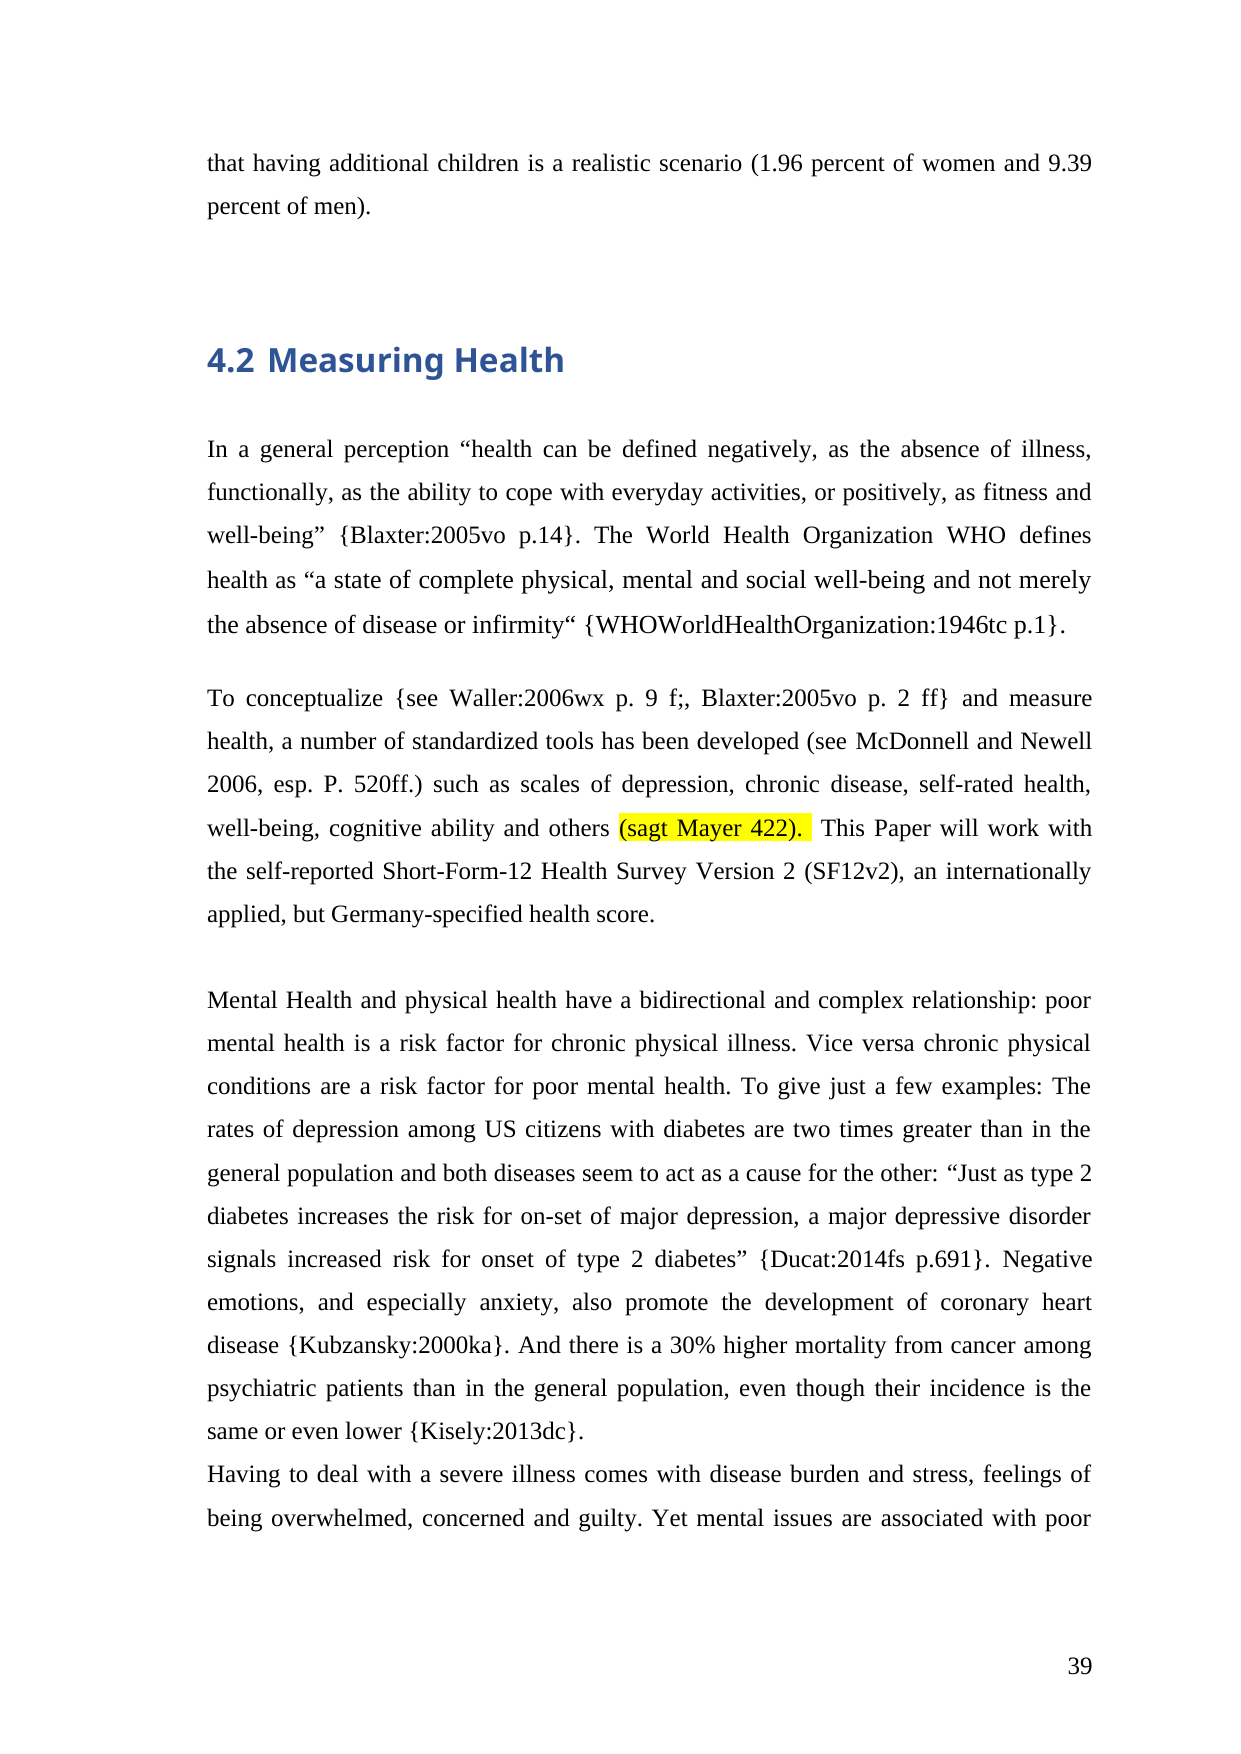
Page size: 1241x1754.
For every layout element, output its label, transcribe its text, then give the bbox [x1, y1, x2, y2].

subtitle Measuring Health [207, 337, 1092, 382]
text In a general perception “health can be defined negatively, as the absence of illness, functionally, as the ability to cope with everyday activities, or positively, as fitness and well-being” {Blaxter:2005vo p.14}. The World Health Organization WHO defines health as “a state of complete physical, mental and social well-being and not merely the absence of disease or infirmity“ {WHOWorldHealthOrganization:1946tc p.1}. [207, 434, 1092, 639]
text Mental Health and physical health have a bidirectional and complex relationship: poor mental health is a risk factor for chronic physical illness. Vice versa chronic physical conditions are a risk factor for poor mental health. To give just a few examples: The rates of depression among US citizens with diabetes are two times greater than in the general population and both diseases seem to act as a cause for the other: “Just as type 2 diabetes increases the risk for on-set of major depression, a major depressive disorder signals increased risk for onset of type 2 diabetes” {Ducat:2014fs p.691}. Negative emotions, and especially anxiety, also promote the development of coronary heart disease {Kubzansky:2000ka}. And there is a 30% higher mortality from cancer among psychiatric patients than in the general population, even though their incidence is the same or even lower {Kisely:2013dc}. [207, 985, 1092, 1445]
text To conceptualize {see Waller:2006wx p. 9 f;, Blaxter:2005vo p. 2 ff} and measure health, a number of standardized tools has been developed (see McDonnell and Newell 2006, esp. P. 520ff.) such as scales of depression, chronic disease, self-rated health, well-being, cognitive ability and others (sagt Mayer 422). This Paper will work with the self-reported Short-Form-12 Health Survey Version 2 (SF12v2), an internationally applied, but Germany-specified health score. [207, 683, 1092, 928]
